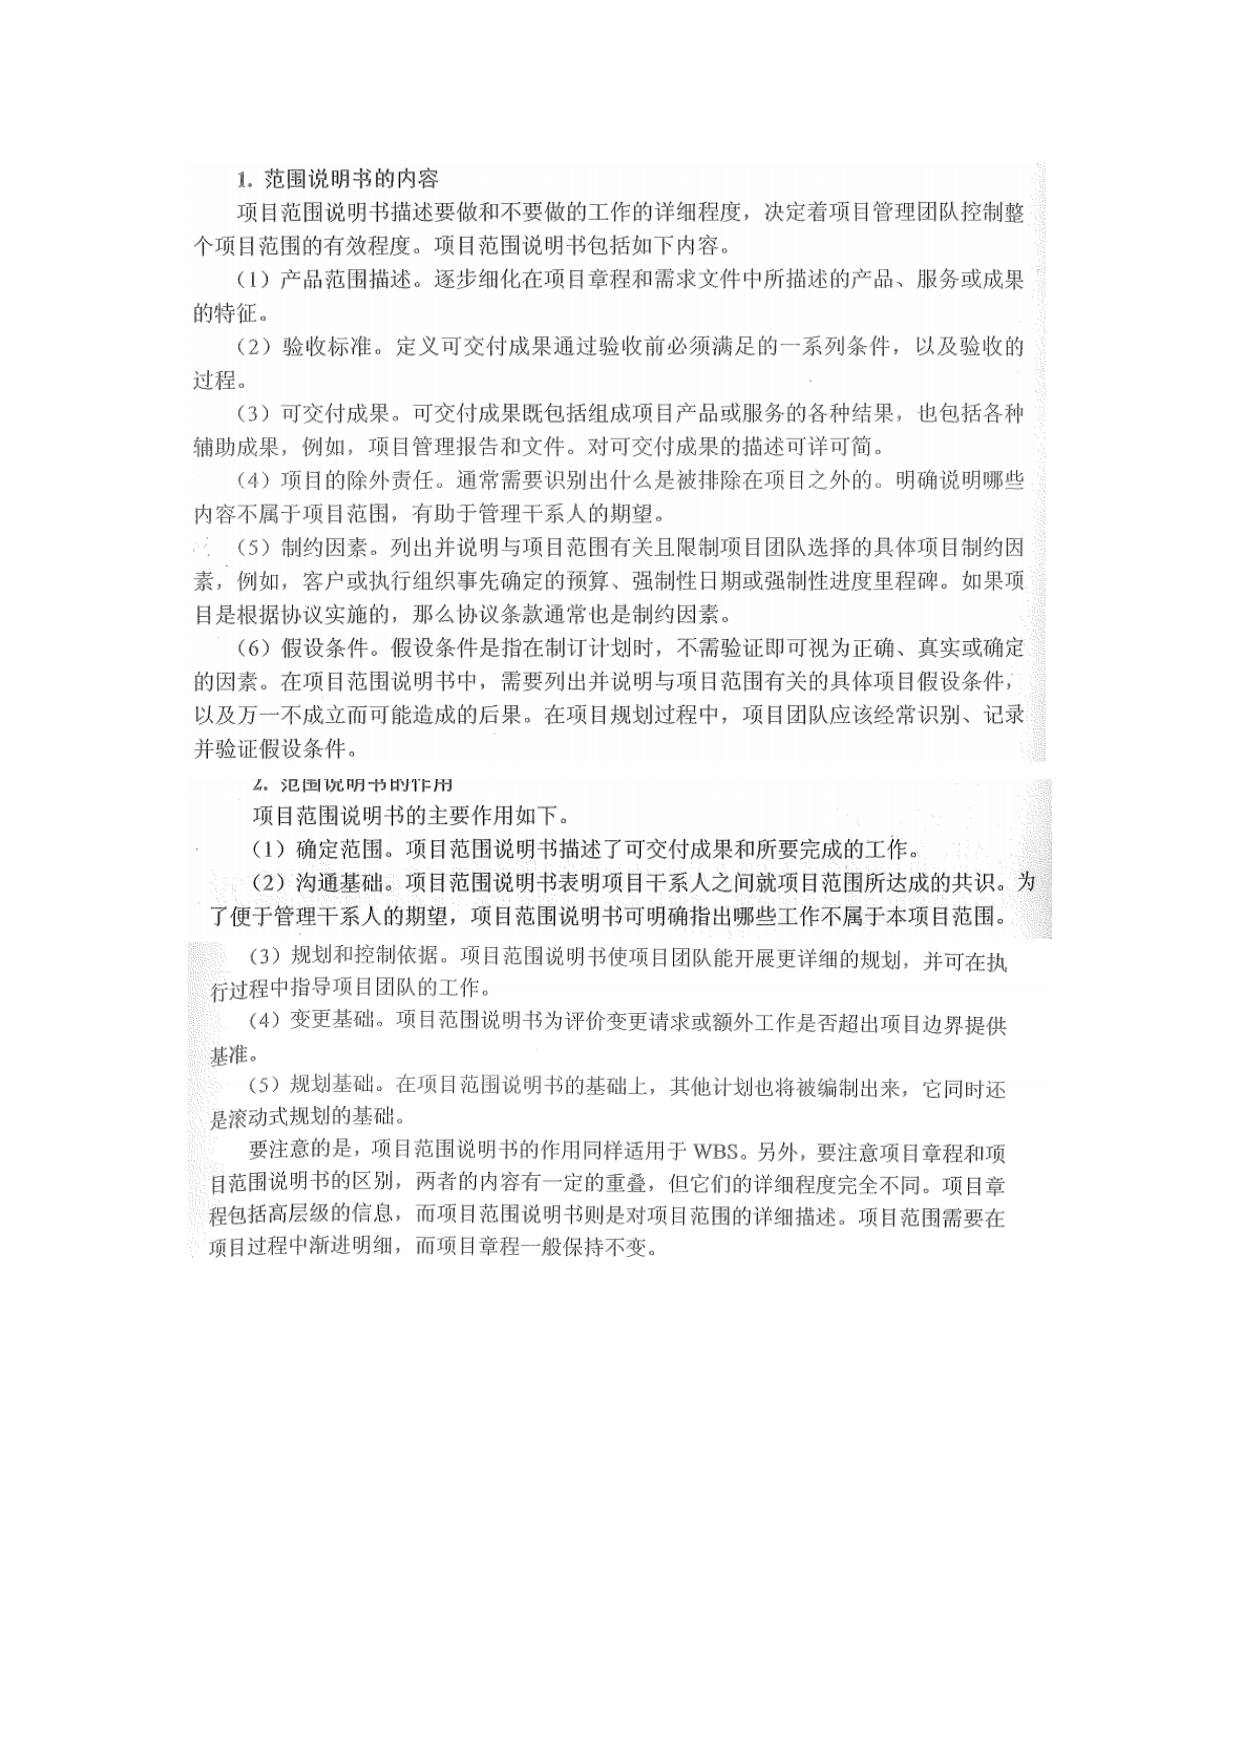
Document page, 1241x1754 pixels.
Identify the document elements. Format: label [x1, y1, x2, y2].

picture [187, 779, 1052, 939]
picture [187, 942, 1053, 1258]
picture [187, 162, 1053, 762]
